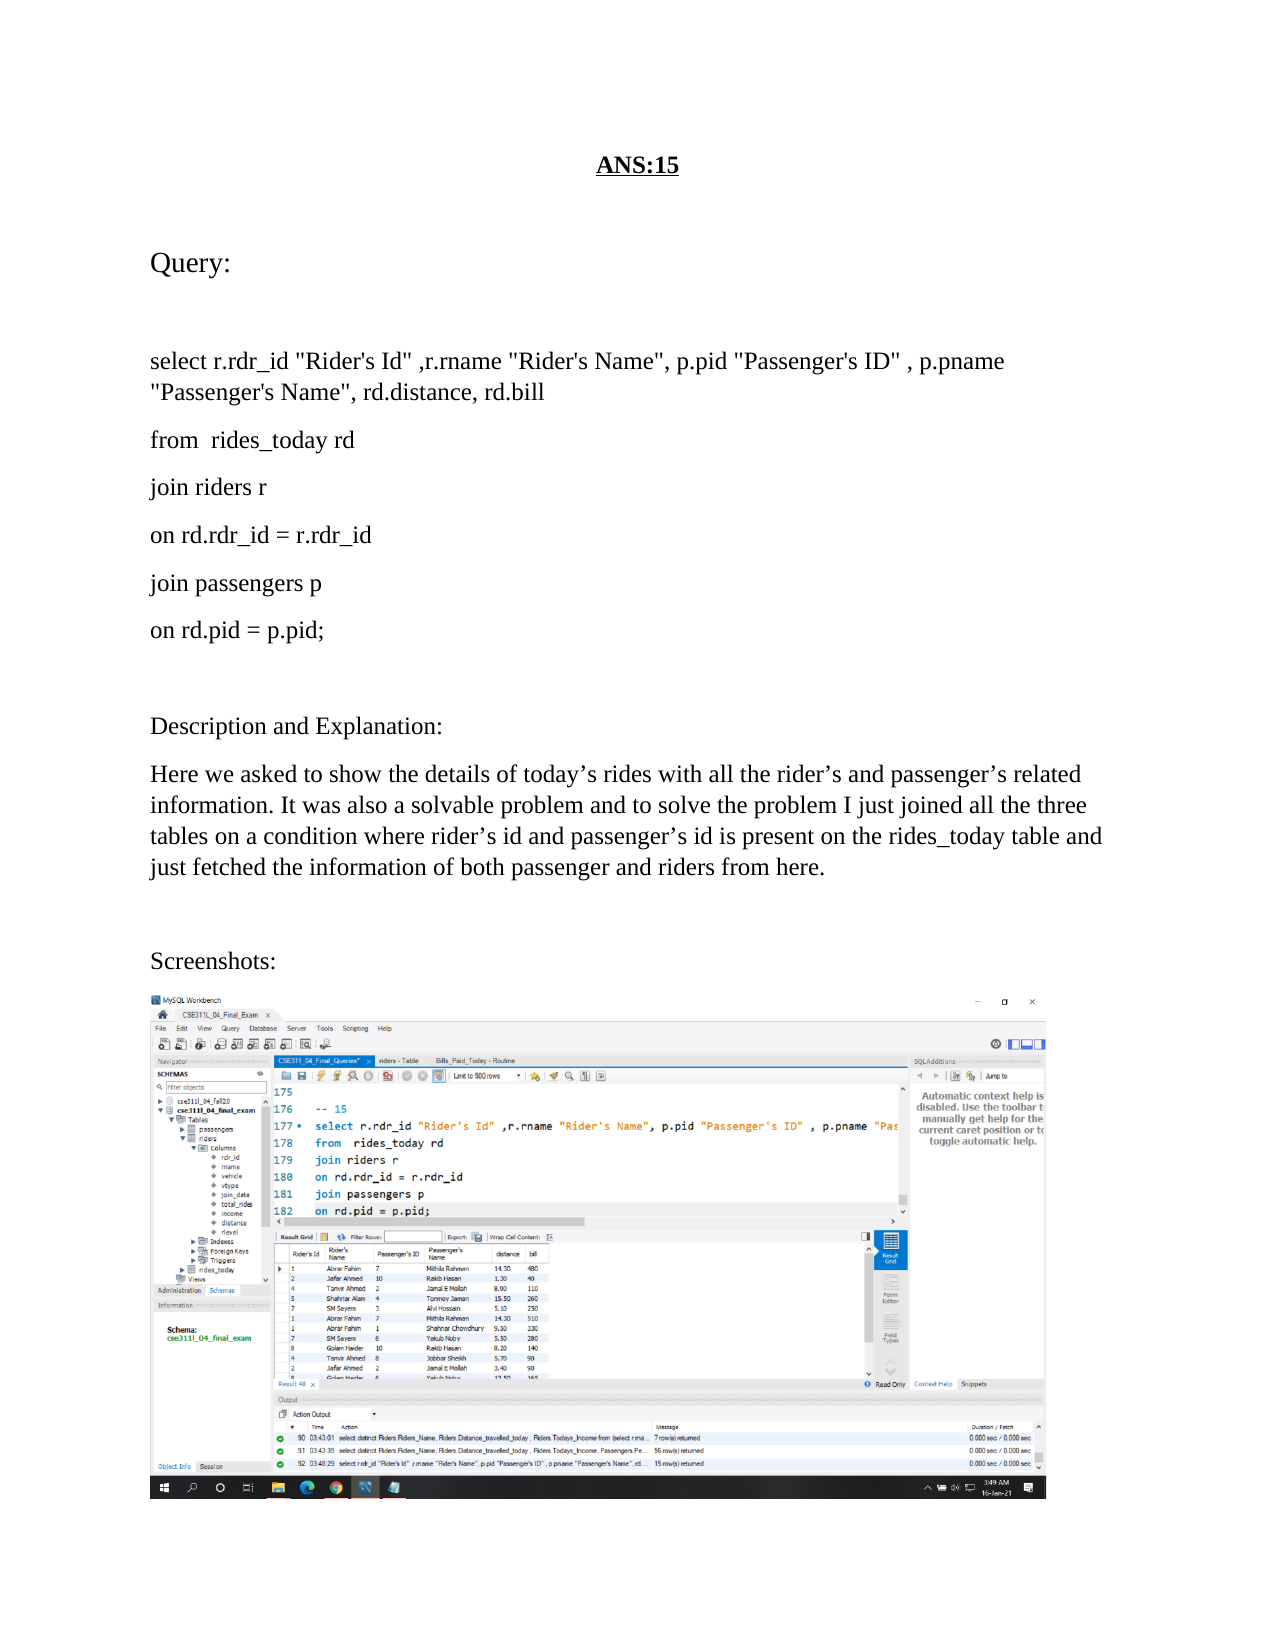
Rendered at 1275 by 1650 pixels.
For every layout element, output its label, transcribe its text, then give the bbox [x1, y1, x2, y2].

text Query: [150, 245, 1125, 279]
text Here we asked to show the details of today’s rides with all the rider’s and passenger’s related information. It was also a solvable problem and to solve the problem I just joined all the three tables on a condition where rider’s id and passenger’s id is present on the rides_today table and just fetched the information of both passenger and riders from here. [150, 759, 1125, 881]
text Description and Explanation: [150, 711, 1125, 740]
text ANS:15 [150, 150, 1125, 179]
text select r.rdr_id "Rider's Id" ,r.rname "Rider's Name", p.pid "Passenger's ID" , p.pname "Passenger's Name", rd.distance, rd.bill [150, 346, 1125, 406]
text from rides_today rd [150, 425, 1125, 453]
text join riders r [150, 472, 1125, 501]
picture [150, 994, 1047, 1499]
text join passengers p [150, 568, 1125, 597]
text on rd.rdr_id = r.rdr_id [150, 520, 1125, 549]
text Screenshots: [150, 946, 1125, 975]
text on rd.pid = p.pid; [150, 616, 1125, 644]
